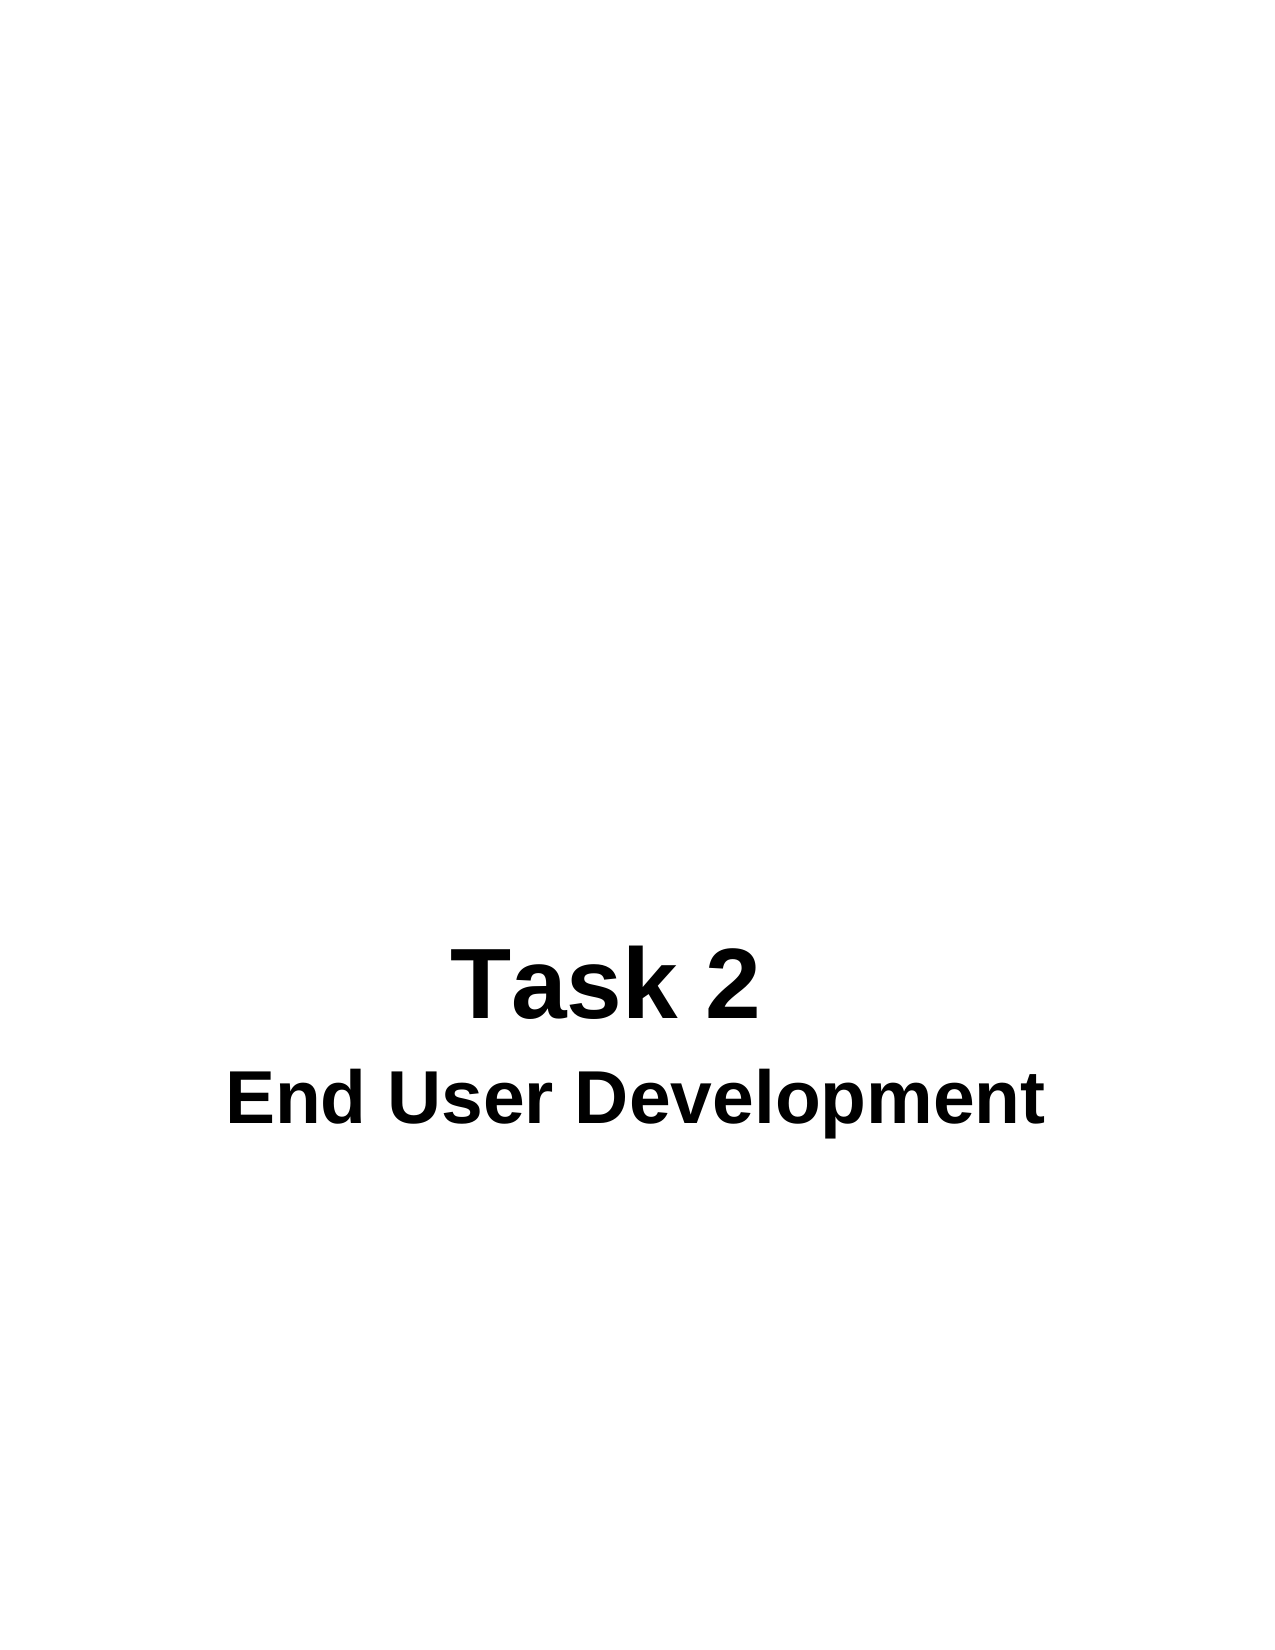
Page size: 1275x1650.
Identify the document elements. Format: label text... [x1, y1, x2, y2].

subtitle End User Development [150, 1053, 1125, 1140]
subtitle Task 2 [375, 925, 1125, 1040]
